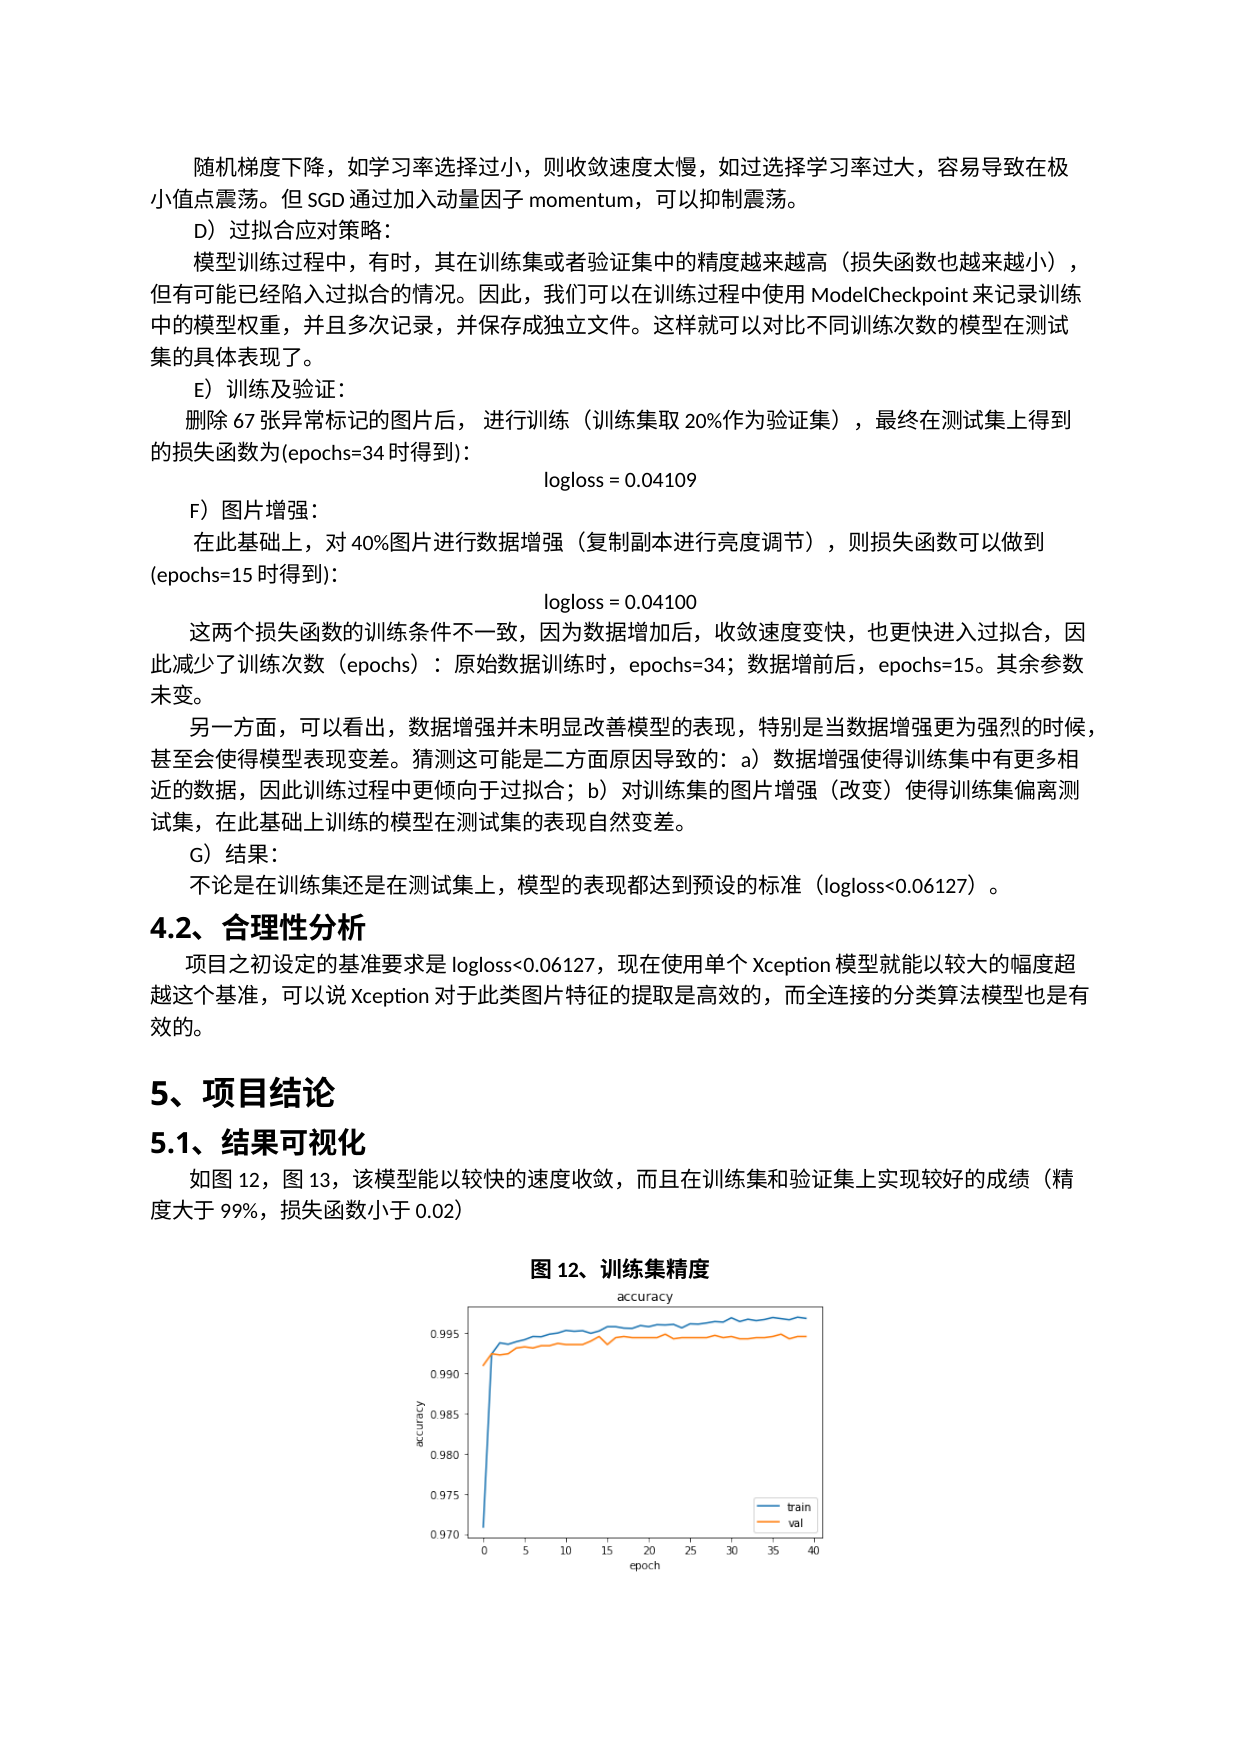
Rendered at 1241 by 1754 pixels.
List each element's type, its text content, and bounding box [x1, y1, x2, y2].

text 模型训练过程中，有时，其在训练集或者验证集中的精度越来越高（损失函数也越来越小），但有可能已经陷入过拟合的情况。因此，我们可以在训练过程中使用ModelCheckpoint来记录训练中的模型权重，并且多次记录，并保存成独立文件。这样就可以对比不同训练次数的模型在测试集的具体表现了。 [150, 245, 1090, 372]
text F）图片增强： [150, 493, 1090, 525]
text 随机梯度下降，如学习率选择过小，则收敛速度太慢，如过选择学习率过大，容易导致在极小值点震荡。但SGD通过加入动量因子momentum，可以抑制震荡。 [150, 150, 1090, 213]
text G）结果： [150, 837, 1090, 868]
text 图12、训练集精度 [150, 1252, 1090, 1283]
text 不论是在训练集还是在测试集上，模型的表现都达到预设的标准（logloss<0.06127）。 [150, 868, 1090, 900]
text 项目之初设定的基准要求是logloss<0.06127，现在使用单个Xception模型就能以较大的幅度超越这个基准，可以说Xception对于此类图片特征的提取是高效的，而全连接的分类算法模型也是有效的。 [150, 947, 1090, 1042]
text logloss = 0.04109 [150, 467, 1090, 493]
subtitle 5.1、结果可视化 [150, 1119, 1090, 1162]
text 在此基础上，对40%图片进行数据增强（复制副本进行亮度调节），则损失函数可以做到(epochs=15时得到)： [150, 525, 1090, 588]
picture [407, 1283, 833, 1578]
subtitle 5、项目结论 [150, 1067, 1090, 1115]
subtitle 4.2、合理性分析 [150, 904, 1090, 947]
text 另一方面，可以看出，数据增强并未明显改善模型的表现，特别是当数据增强更为强烈的时候，甚至会使得模型表现变差。猜测这可能是二方面原因导致的：a）数据增强使得训练集中有更多相近的数据，因此训练过程中更倾向于过拟合；b）对训练集的图片增强（改变）使得训练集偏离测试集，在此基础上训练的模型在测试集的表现自然变差。 [150, 710, 1090, 837]
text 这两个损失函数的训练条件不一致，因为数据增加后，收敛速度变快，也更快进入过拟合，因此减少了训练次数（epochs）：原始数据训练时，epochs=34；数据增前后，epochs=15。其余参数未变。 [150, 615, 1090, 710]
text logloss = 0.04100 [150, 588, 1090, 615]
text D）过拟合应对策略： [150, 213, 1090, 245]
text E）训练及验证： [150, 372, 1090, 403]
text 如图12，图13，该模型能以较快的速度收敛，而且在训练集和验证集上实现较好的成绩（精度大于99%，损失函数小于0.02） [150, 1162, 1090, 1225]
text 删除67张异常标记的图片后， 进行训练（训练集取20%作为验证集），最终在测试集上得到的损失函数为(epochs=34时得到)： [150, 403, 1090, 467]
